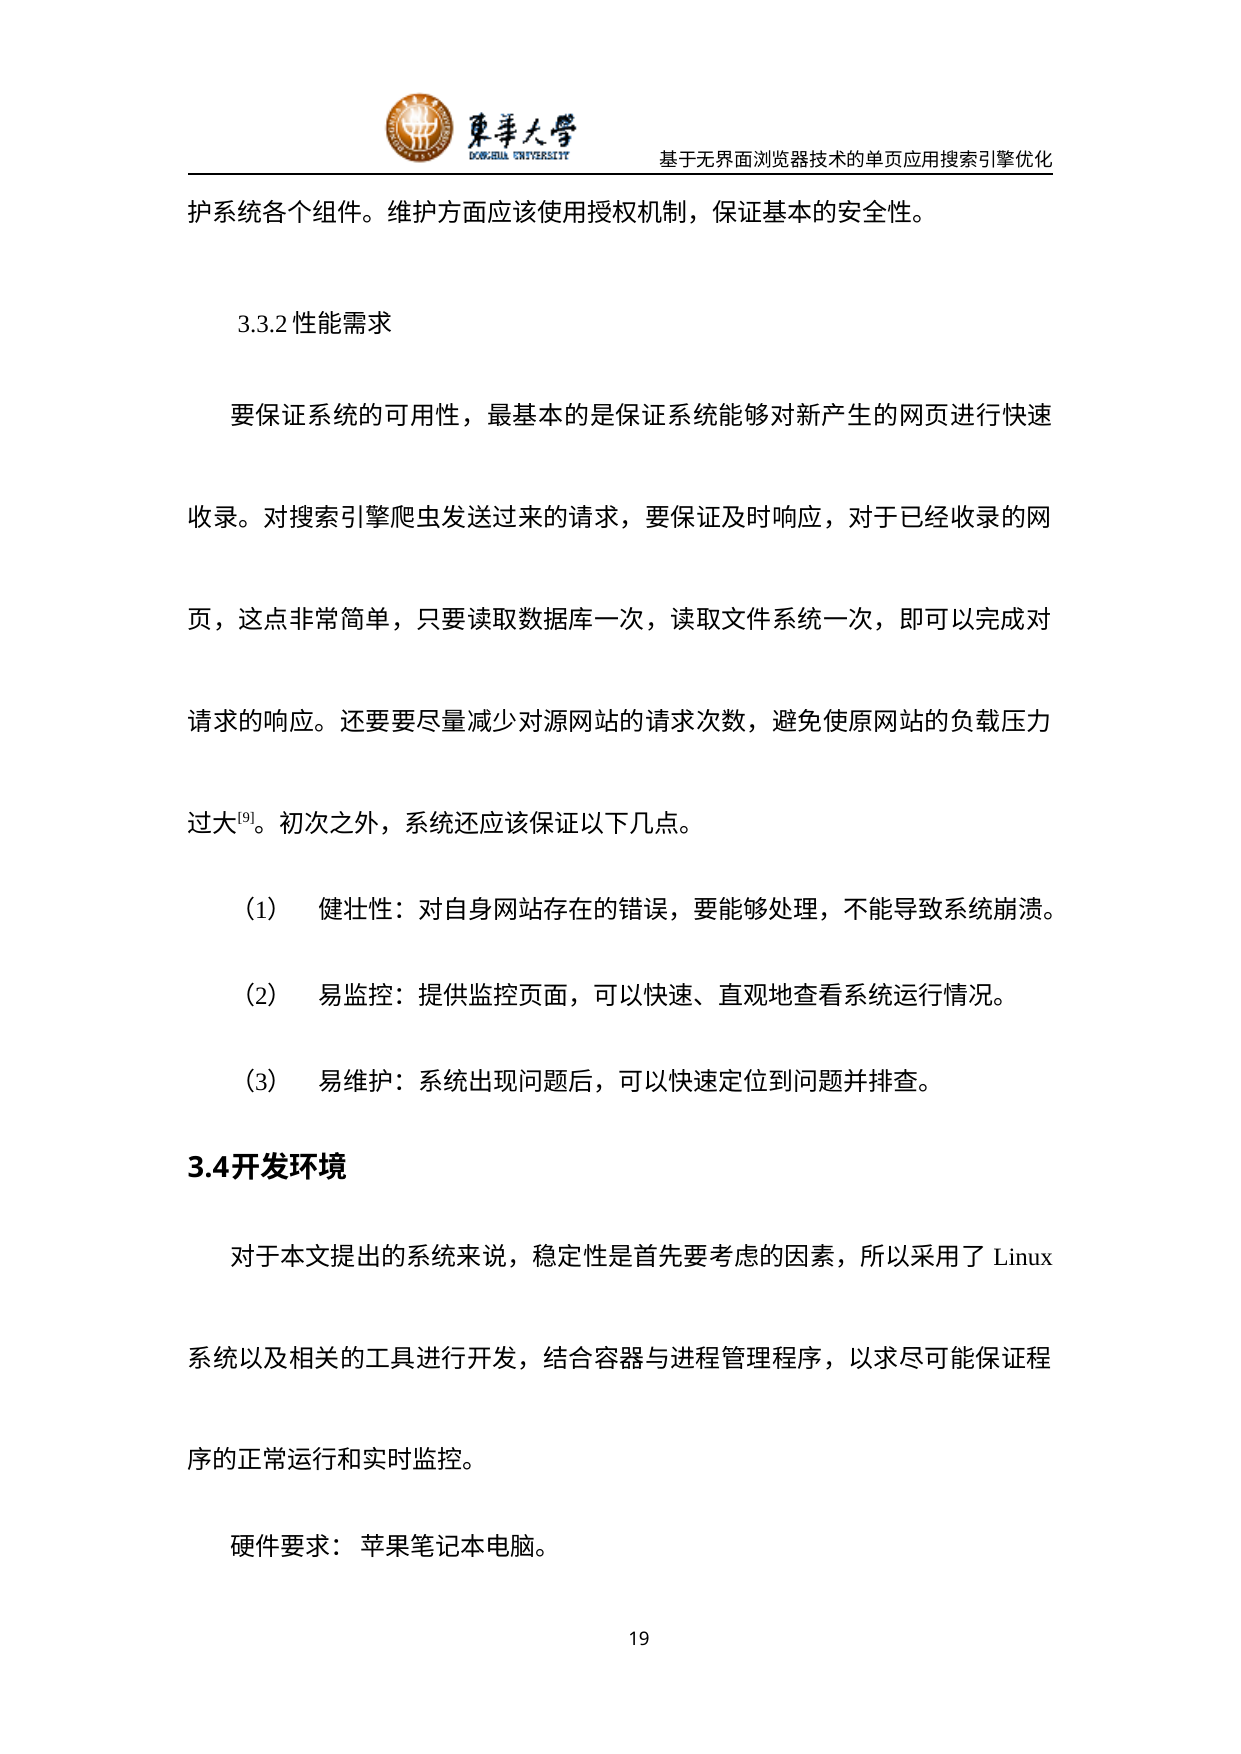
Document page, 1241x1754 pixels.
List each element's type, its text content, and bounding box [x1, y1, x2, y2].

text 3.3.2性能需求 [187, 287, 1053, 355]
text 要保证系统的可用性，最基本的是保证系统能够对新产生的网页进行快速收录。对搜索引擎爬虫发送过来的请求，要保证及时响应，对于已经收录的网页，这点非常简单，只要读取数据库一次，读取文件系统一次，即可以完成对请求的响应。还要要尽量减少对源网站的请求次数，避免使原网站的负载压力过大[9]。初次之外，系统还应该保证以下几点。 [187, 380, 1053, 855]
list 开发环境 [187, 1131, 1053, 1199]
list 易监控：提供监控页面，可以快速、直观地查看系统运行情况。 [230, 959, 1053, 1027]
picture [382, 88, 581, 166]
text 此外，稳定性与安全性是本系统的目标。所以应该使用容器机制和合适的进程管理界面。应该提供直观地观察系统运行状态的方式，能够快速重启或维护系统各个组件。维护方面应该使用授权机制，保证基本的安全性。 [187, 176, 1053, 244]
text 硬件要求： 苹果笔记本电脑。 [187, 1510, 1053, 1578]
text 对于本文提出的系统来说，稳定性是首先要考虑的因素，所以采用了Linux系统以及相关的工具进行开发，结合容器与进程管理程序，以求尽可能保证程序的正常运行和实时监控。 [187, 1220, 1053, 1492]
list 健壮性：对自身网站存在的错误，要能够处理，不能导致系统崩溃。 [230, 873, 1053, 941]
list 易维护：系统出现问题后，可以快速定位到问题并排查。 [230, 1045, 1053, 1113]
